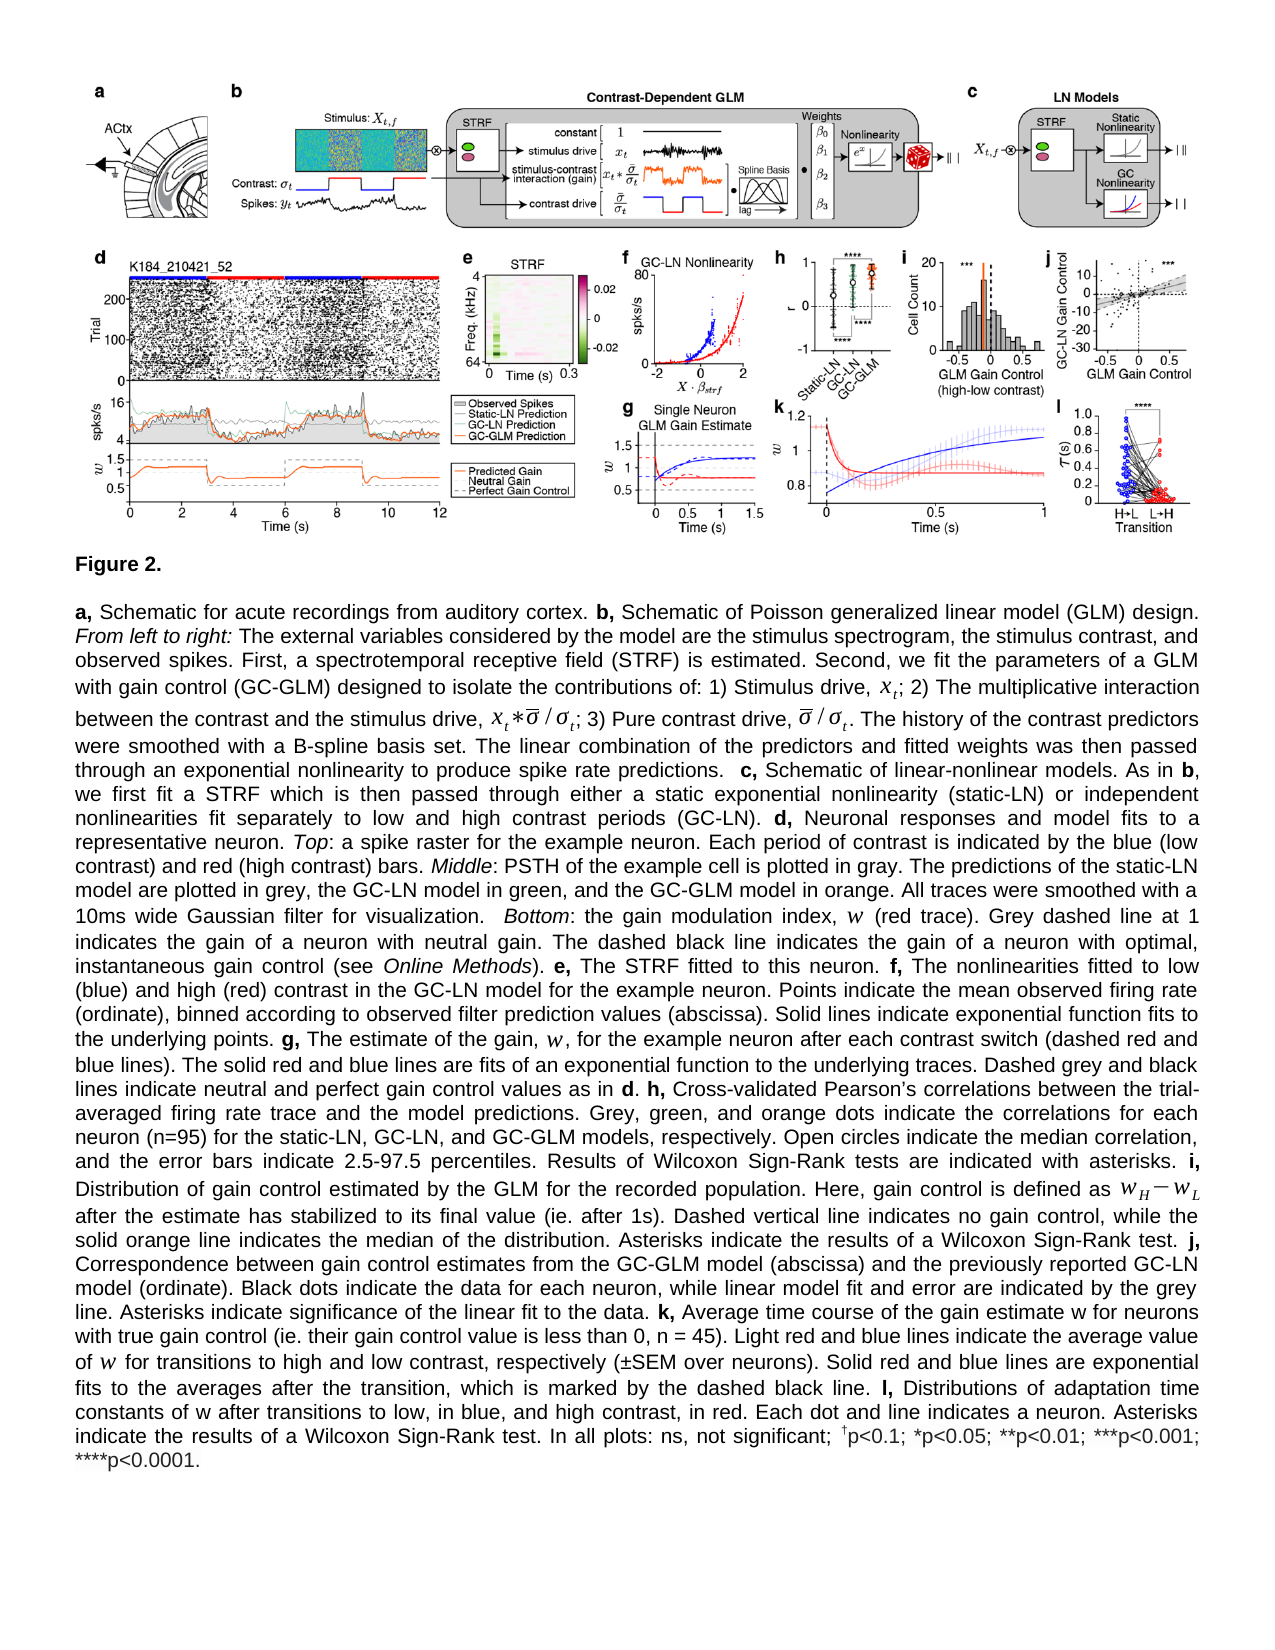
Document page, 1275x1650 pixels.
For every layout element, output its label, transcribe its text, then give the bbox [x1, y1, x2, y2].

text Figure 2. [75, 552, 1200, 576]
text a, Schematic for acute recordings from auditory cortex. b, Schematic of Poisson generalized linear model (GLM) design. From left to right: The external variables considered by the model are the stimulus spectrogram, the stimulus contrast, and observed spikes. First, a spectrotemporal receptive field (STRF) is estimated. Second, we fit the parameters of a GLM with gain control (GC-GLM) designed to isolate the contributions of: 1) Stimulus drive, ; 2) The multiplicative interaction between the contrast and the stimulus drive, ; 3) Pure contrast drive, . The history of the contrast predictors were smoothed with a B-spline basis set. The linear combination of the predictors and fitted weights was then passed through an exponential nonlinearity to produce spike rate predictions. c, Schematic of linear-nonlinear models. As in b, we first fit a STRF which is then passed through either a static exponential nonlinearity (static-LN) or independent nonlinearities fit separately to low and high contrast periods (GC-LN). d, Neuronal responses and model fits to a representative neuron. Top: a spike raster for the example neuron. Each period of contrast is indicated by the blue (low contrast) and red (high contrast) bars. Middle: PSTH of the example cell is plotted in gray. The predictions of the static-LN model are plotted in grey, the GC-LN model in green, and the GC-GLM model in orange. All traces were smoothed with a 10ms wide Gaussian filter for visualization. Bottom: the gain modulation index, (red trace). Grey dashed line at 1 indicates the gain of a neuron with neutral gain. The dashed black line indicates the gain of a neuron with optimal, instantaneous gain control (see Online Methods). e, The STRF fitted to this neuron. f, The nonlinearities fitted to low (blue) and high (red) contrast in the GC-LN model for the example neuron. Points indicate the mean observed firing rate (ordinate), binned according to observed filter prediction values (abscissa). Solid lines indicate exponential function fits to the underlying points. g, The estimate of the gain, , for the example neuron after each contrast switch (dashed red and blue lines). The solid red and blue lines are fits of an exponential function to the underlying traces. Dashed grey and black lines indicate neutral and perfect gain control values as in d. h, Cross-validated Pearson’s correlations between the trial-averaged firing rate trace and the model predictions. Grey, green, and orange dots indicate the correlations for each neuron (n=95) for the static-LN, GC-LN, and GC-GLM models, respectively. Open circles indicate the median correlation, and the error bars indicate 2.5-97.5 percentiles. Results of Wilcoxon Sign-Rank tests are indicated with asterisks. i, Distribution of gain control estimated by the GLM for the recorded population. Here, gain control is defined as after the estimate has stabilized to its final value (ie. after 1s). Dashed vertical line indicates no gain control, while the solid orange line indicates the median of the distribution. Asterisks indicate the results of a Wilcoxon Sign-Rank test. j, Correspondence between gain control estimates from the GC-GLM model (abscissa) and the previously reported GC-LN model (ordinate). Black dots indicate the data for each neuron, while linear model fit and error are indicated by the grey line. Asterisks indicate significance of the linear fit to the data. k, Average time course of the gain estimate w for neurons with true gain control (ie. their gain control value is less than 0, n = 45). Light red and blue lines indicate the average value of for transitions to high and low contrast, respectively (±SEM over neurons). Solid red and blue lines are exponential fits to the averages after the transition, which is marked by the dashed black line. l, Distributions of adaptation time constants of w after transitions to low, in blue, and high contrast, in red. Each dot and line indicates a neuron. Asterisks indicate the results of a Wilcoxon Sign-Rank test. In all plots: ns, not significant; †p<0.1; *p<0.05; **p<0.01; ***p<0.001; ****p<0.0001. [75, 600, 1200, 1471]
picture [75, 75, 1200, 552]
